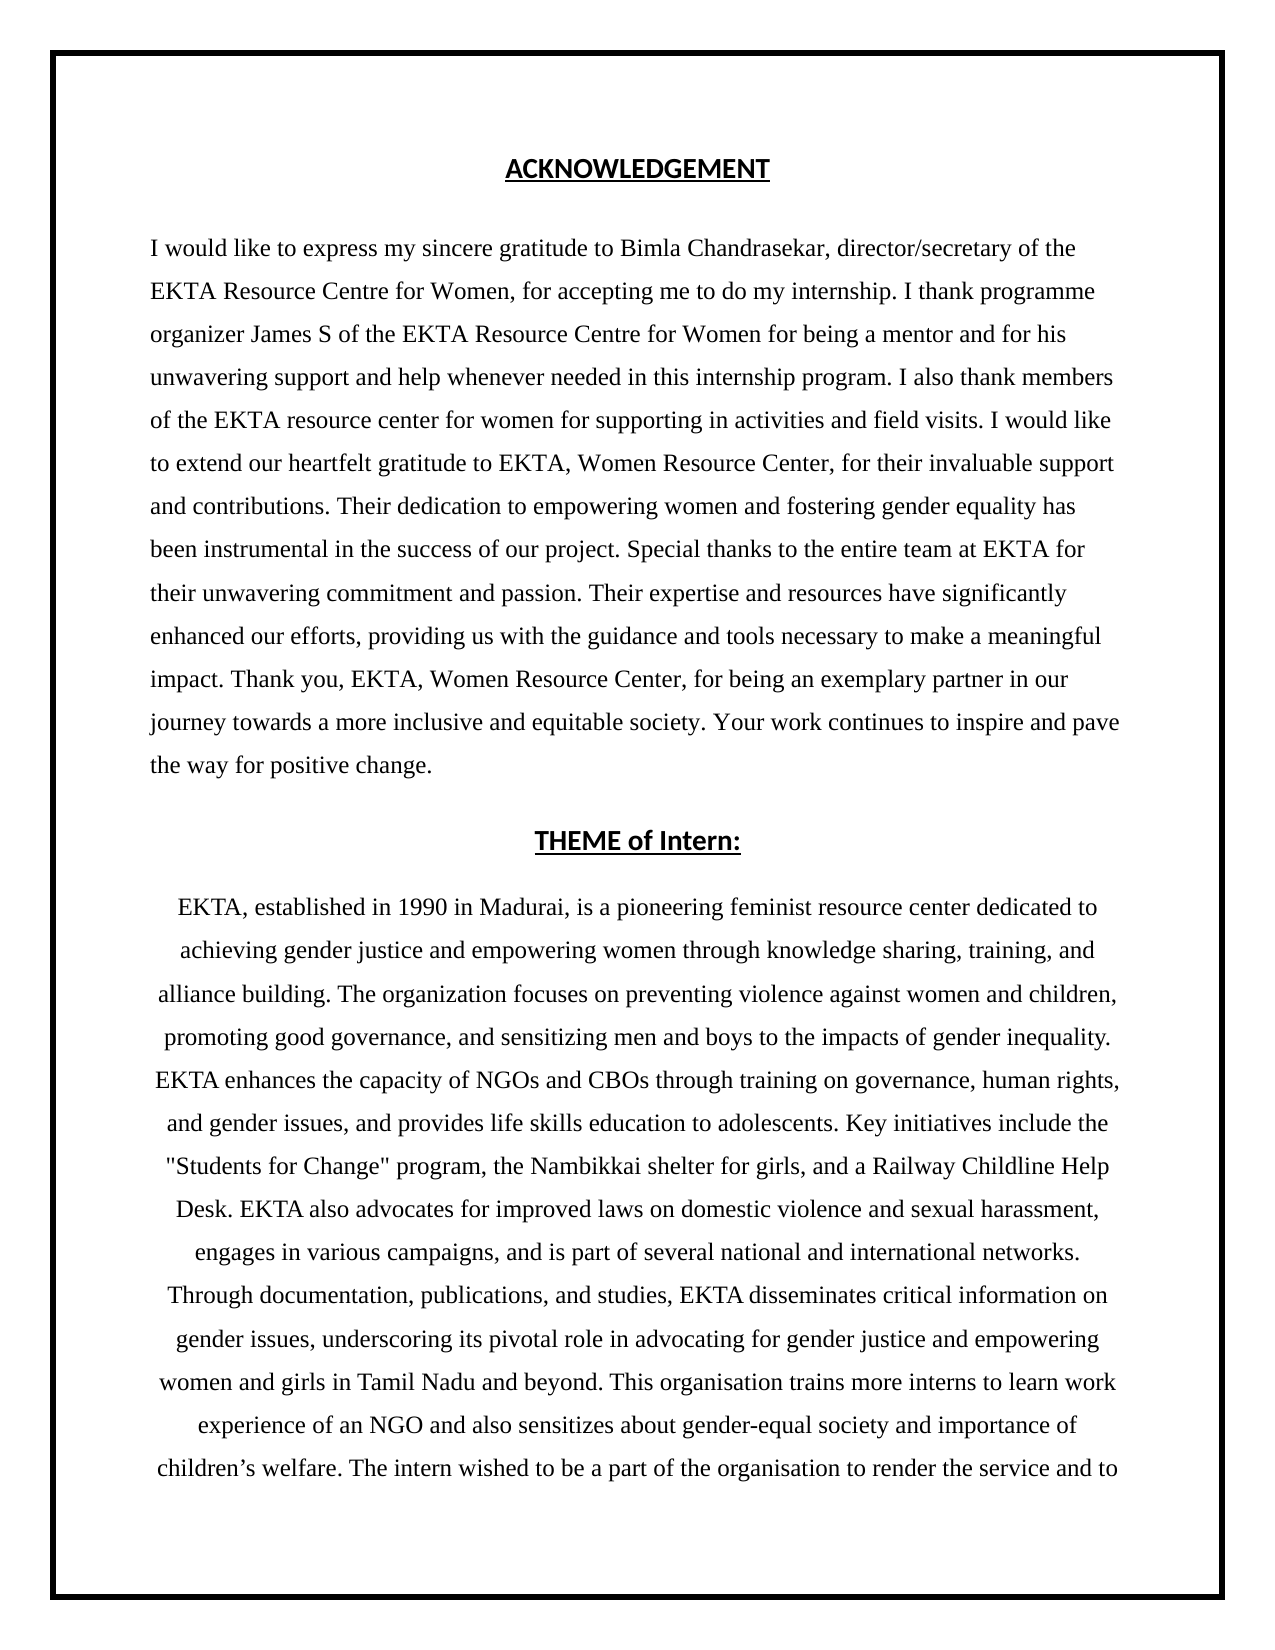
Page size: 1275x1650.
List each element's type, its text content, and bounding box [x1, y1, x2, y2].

text I would like to express my sincere gratitude to Bimla Chandrasekar, director/secretary of the EKTA Resource Centre for Women, for accepting me to do my internship. I thank programme organizer James S of the EKTA Resource Centre for Women for being a mentor and for his unwavering support and help whenever needed in this internship program. I also thank members of the EKTA resource center for women for supporting in activities and field visits. I would like to extend our heartfelt gratitude to EKTA, Women Resource Center, for their invaluable support and contributions. Their dedication to empowering women and fostering gender equality has been instrumental in the success of our project. Special thanks to the entire team at EKTA for their unwavering commitment and passion. Their expertise and resources have significantly enhanced our efforts, providing us with the guidance and tools necessary to make a meaningful impact. Thank you, EKTA, Women Resource Center, for being an exemplary partner in our journey towards a more inclusive and equitable society. Your work continues to inspire and pave the way for positive change. [150, 233, 1125, 779]
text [150, 892, 1125, 1482]
text THEME of Intern: [150, 822, 1125, 858]
text ACKNOWLEDGEMENT [150, 150, 1125, 186]
